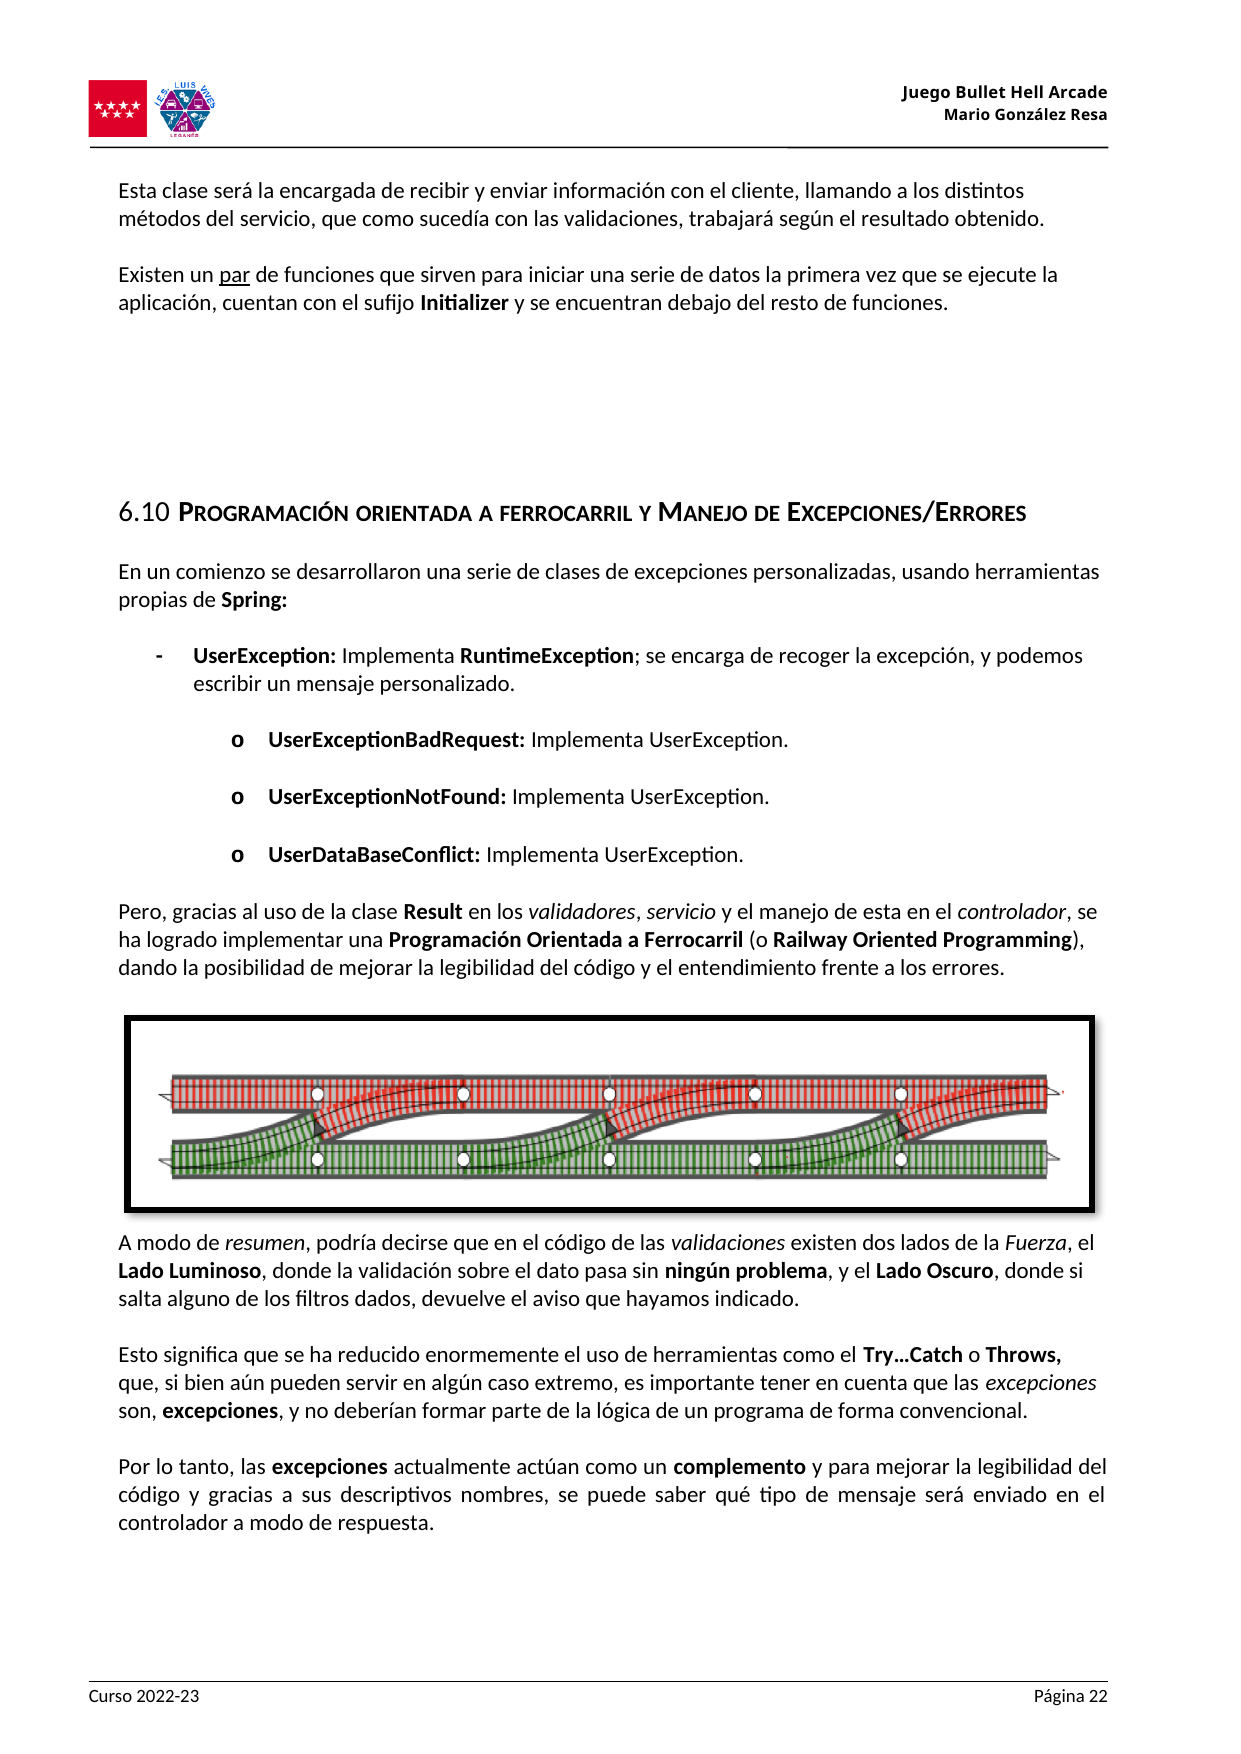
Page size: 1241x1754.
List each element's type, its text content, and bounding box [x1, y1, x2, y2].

text Por lo tanto, las excepciones actualmente actúan como un complemento y para mejorar la legibilidad del código y gracias a sus descriptivos nombres, se puede saber qué tipo de mensaje será enviado en el controlador a modo de respuesta. [118, 1452, 1107, 1536]
picture [131, 1021, 1089, 1207]
picture [87, 80, 215, 136]
text Esta clase será la encargada de recibir y enviar información con el cliente, llamando a los distintos métodos del servicio, que como sucedía con las validaciones, trabajará según el resultado obtenido. [118, 176, 1107, 232]
list UserExceptionBadRequest: Implementa UserException. [231, 725, 1107, 754]
subtitle Programación orientada a ferrocarril y Manejo de Excepciones/Errores [118, 493, 1107, 529]
text Existen un par de funciones que sirven para iniciar una serie de datos la primera vez que se ejecute la aplicación, cuentan con el sufijo Initializer y se encuentran debajo del resto de funciones. [118, 260, 1107, 316]
list UserDataBaseConflict: Implementa UserException. [231, 840, 1107, 869]
text Pero, gracias al uso de la clase Result en los validadores, servicio y el manejo de esta en el controlador, se ha logrado implementar una Programación Orientada a Ferrocarril (o Railway Oriented Programming), dando la posibilidad de mejorar la legibilidad del código y el entendimiento frente a los errores. [118, 897, 1107, 981]
text A modo de resumen, podría decirse que en el código de las validaciones existen dos lados de la Fuerza, el Lado Luminoso, donde la validación sobre el dato pasa sin ningún problema, y el Lado Oscuro, donde si salta alguno de los filtros dados, devuelve el aviso que hayamos indicado. [118, 1228, 1107, 1312]
list UserException: Implementa RuntimeException; se encarga de recoger la excepción, y podemos escribir un mensaje personalizado. [156, 641, 1107, 697]
text En un comienzo se desarrollaron una serie de clases de excepciones personalizadas, usando herramientas propias de Spring: [118, 557, 1107, 613]
text Esto significa que se ha reducido enormemente el uso de herramientas como el Try…Catch o Throws, que, si bien aún pueden servir en algún caso extremo, es importante tener en cuenta que las excepciones son, excepciones, y no deberían formar parte de la lógica de un programa de forma convencional. [118, 1340, 1107, 1424]
list UserExceptionNotFound: Implementa UserException. [231, 782, 1107, 812]
